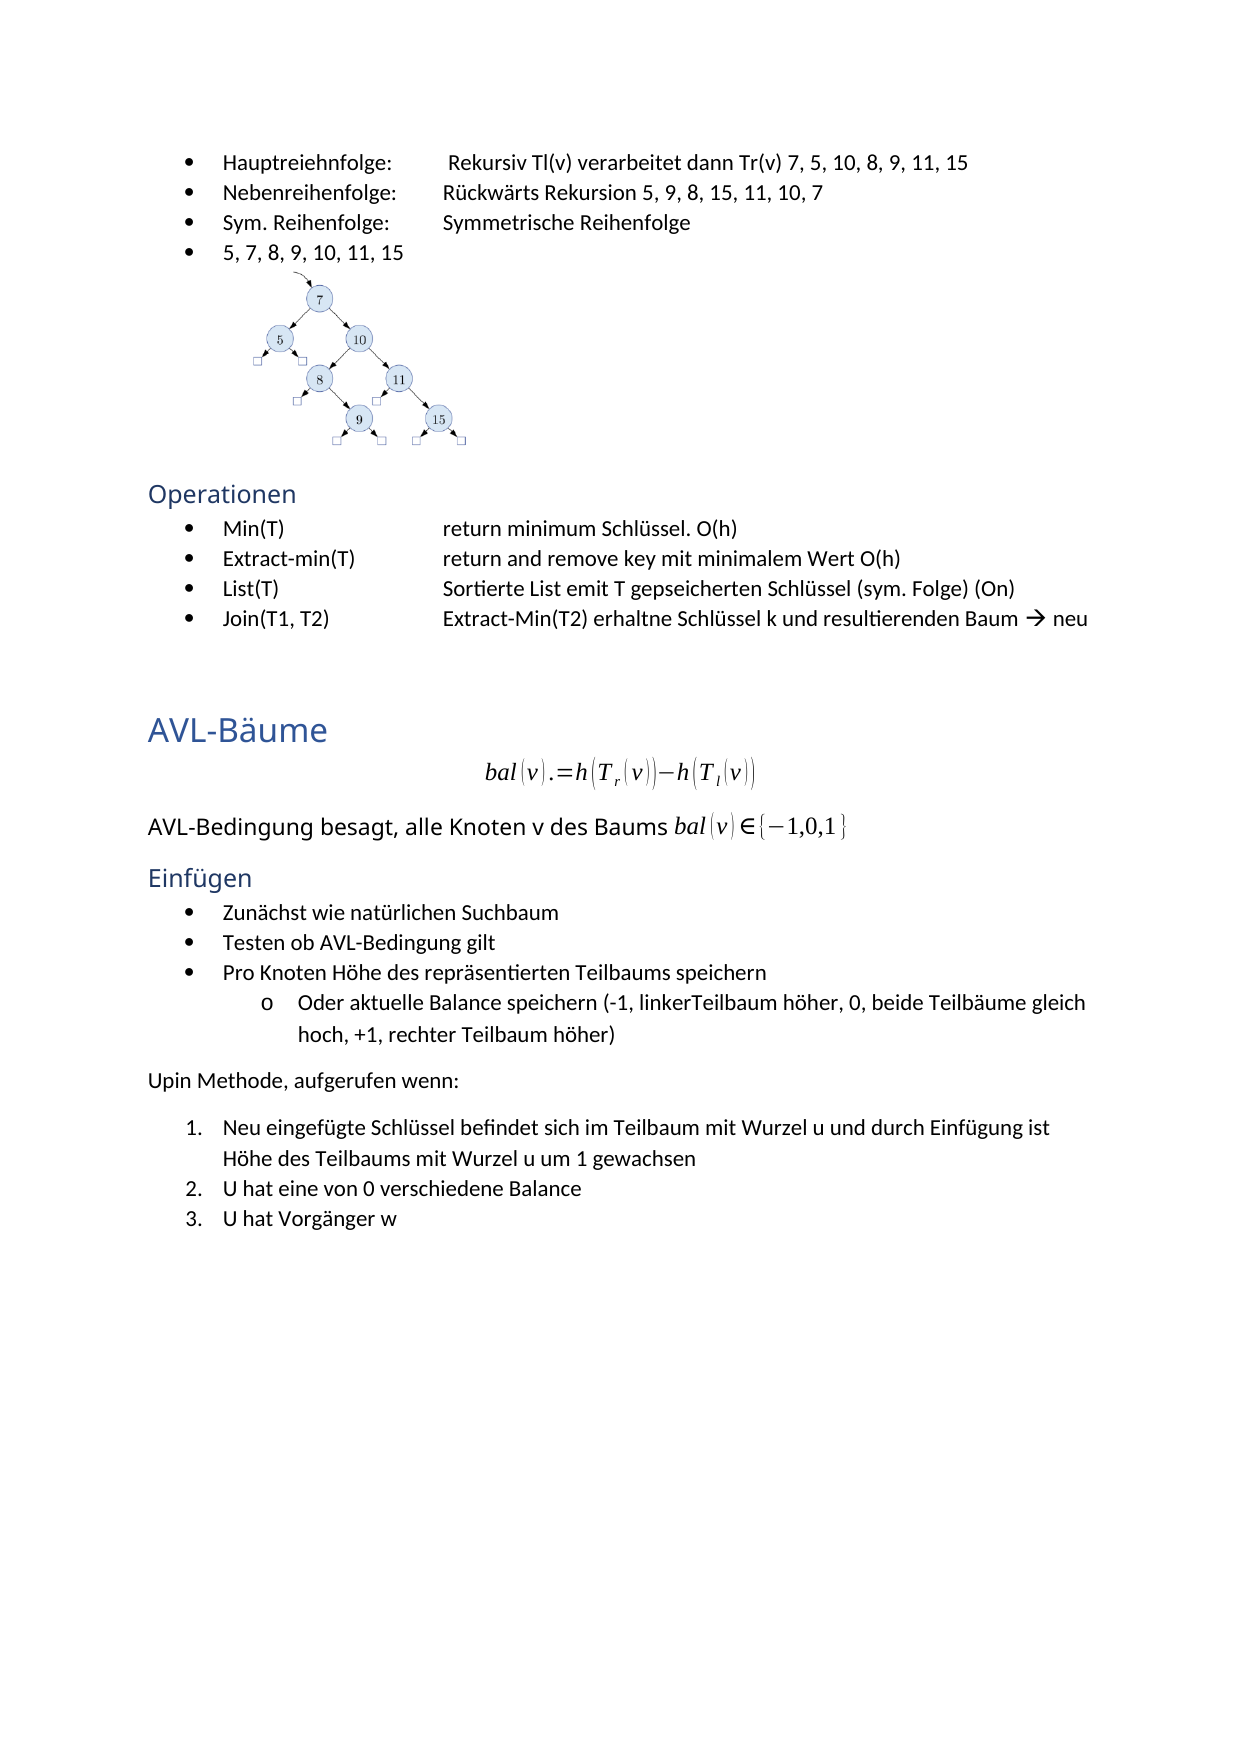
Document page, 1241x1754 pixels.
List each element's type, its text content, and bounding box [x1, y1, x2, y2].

list Nebenreihenfolge: Rückwärts Rekursion 5, 9, 8, 15, 11, 10, 7 [185, 178, 1093, 206]
text AVL-Bedingung besagt, alle Knoten v des Baums [148, 811, 1093, 842]
list Join(T1, T2) Extract-Min(T2) erhaltne Schlüssel k und resultierenden Baum neu [185, 604, 1093, 632]
text Upin Methode, aufgerufen wenn: [148, 1067, 1093, 1094]
list 5, 7, 8, 9, 10, 11, 15 [185, 238, 1093, 266]
list Testen ob AVL-Bedingung gilt [185, 928, 1093, 956]
list U hat Vorgänger w [185, 1204, 1093, 1232]
list Extract-min(T) return and remove key mit minimalem Wert O(h) [185, 544, 1093, 572]
list Neu eingefügte Schlüssel befindet sich im Teilbaum mit Wurzel u und durch Einfügung ist Höhe des Teilbaums mit Wurzel u um 1 gewachsen [185, 1113, 1093, 1172]
list List(T) Sortierte List emit T gepseicherten Schlüssel (sym. Folge) (On) [185, 574, 1093, 602]
list Pro Knoten Höhe des repräsentierten Teilbaums speichern [185, 958, 1093, 986]
list Sym. Reihenfolge: Symmetrische Reihenfolge [185, 208, 1093, 236]
picture [222, 268, 484, 458]
list Zunächst wie natürlichen Suchbaum [185, 898, 1093, 926]
list Hauptreiehnfolge: Rekursiv Tl(v) verarbeitet dann Tr(v) 7, 5, 10, 8, 9, 11, 15 [185, 148, 1093, 176]
subtitle Einfügen [148, 861, 1093, 895]
subtitle Operationen [148, 477, 1093, 511]
list Oder aktuelle Balance speichern (-1, linkerTeilbaum höher, 0, beide Teilbäume gleich hoch, +1, rechter Teilbaum höher) [260, 988, 1093, 1048]
list U hat eine von 0 verschiedene Balance [185, 1174, 1093, 1202]
list Min(T) return minimum Schlüssel. O(h) [185, 514, 1093, 542]
subtitle AVL-Bäume [148, 706, 1093, 752]
